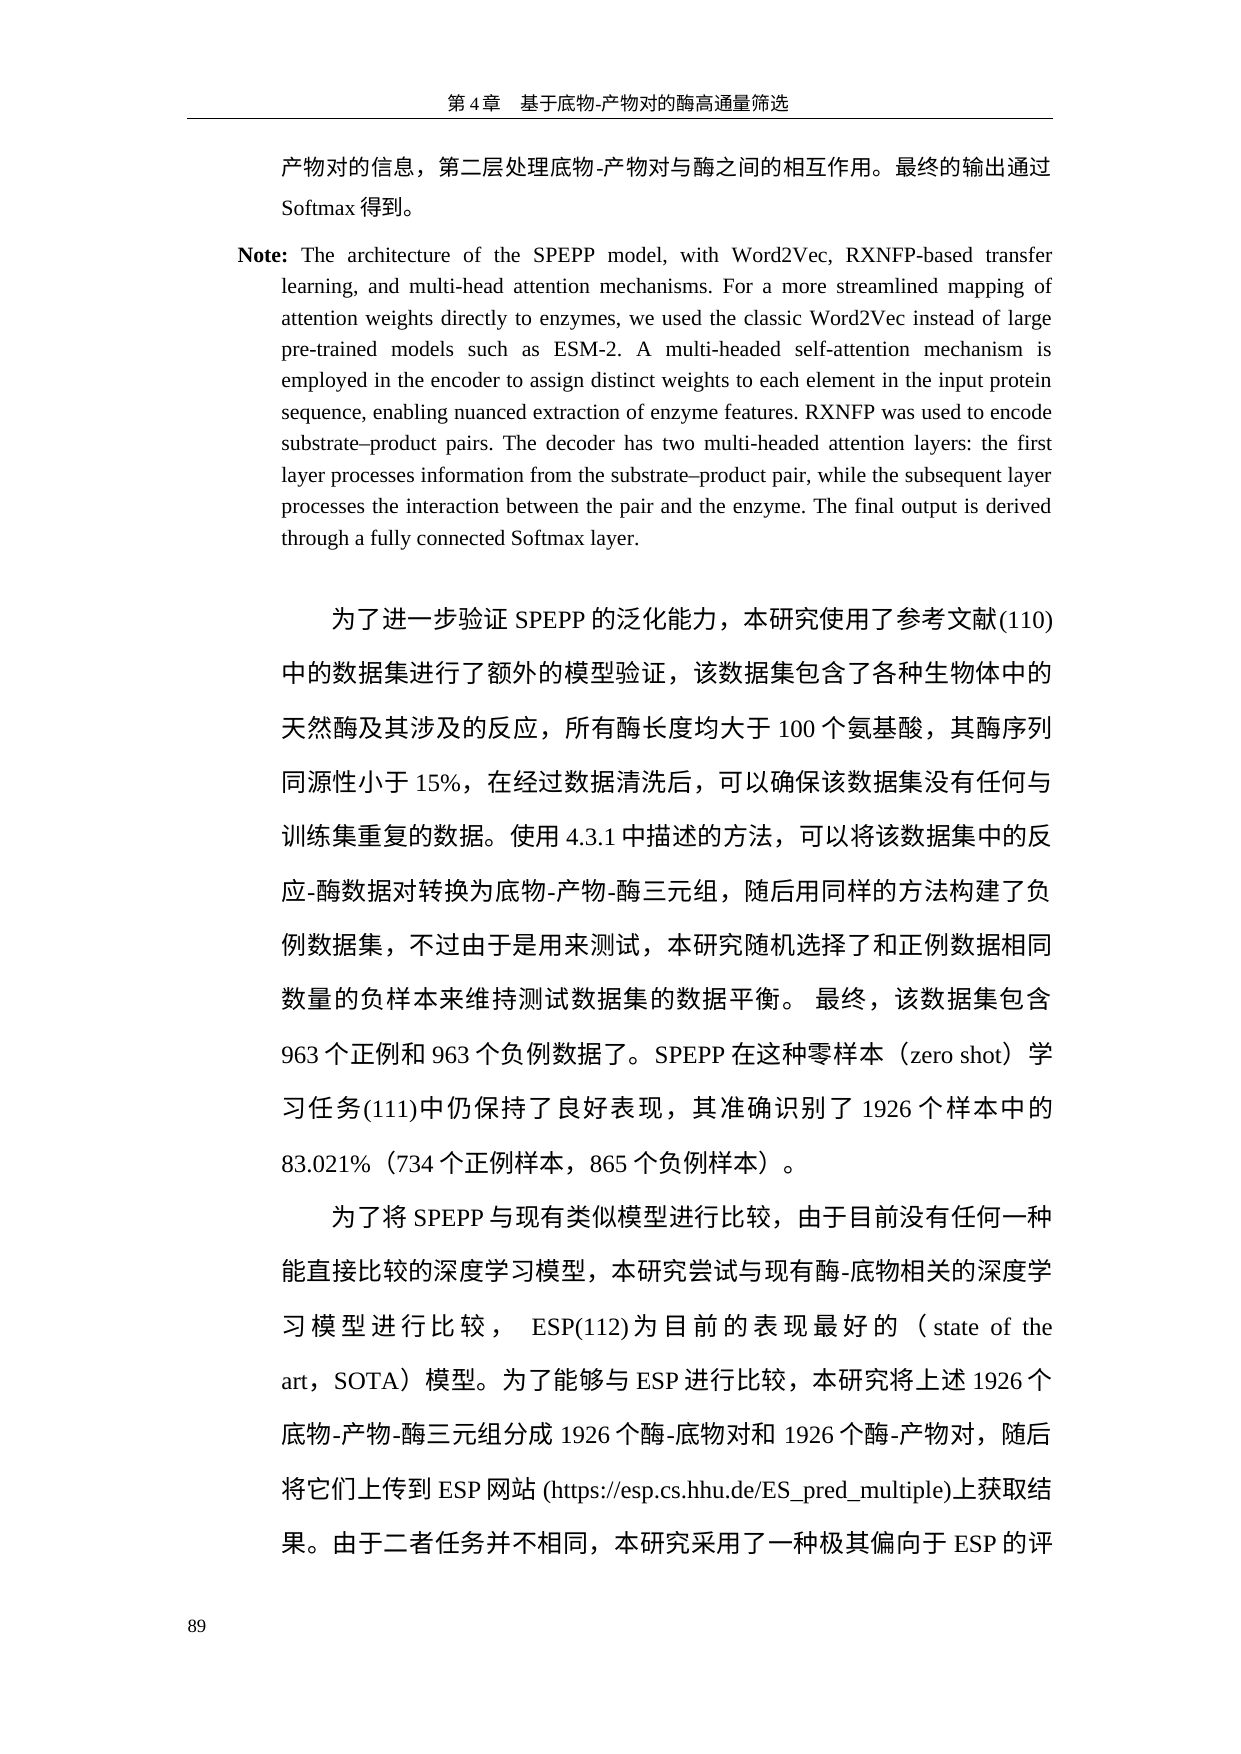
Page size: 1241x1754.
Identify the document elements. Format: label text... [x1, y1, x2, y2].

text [281, 1197, 1053, 1560]
text 为了进一步验证SPEPP的泛化能力，本研究使用了参考文献(110)中的数据集进行了额外的模型验证，该数据集包含了各种生物体中的天然酶及其涉及的反应，所有酶长度均大于100个氨基酸，其酶序列同源性小于15%，在经过数据清洗后，可以确保该数据集没有任何与训练集重复的数据。使用4.3.1中描述的方法，可以将该数据集中的反应-酶数据对转换为底物-产物-酶三元组，随后用同样的方法构建了负例数据集，不过由于是用来测试，本研究随机选择了和正例数据相同数量的负样本来维持测试数据集的数据平衡。 最终，该数据集包含963个正例和963个负例数据了。SPEPP在这种零样本（zero shot）学习任务(111)中仍保持了良好表现，其准确识别了1926个样本中的 83.021%（734 个正例样本，865 个负例样本）。 [281, 599, 1053, 1179]
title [237, 150, 1053, 221]
title Note: The architecture of the SPEPP model, with Word2Vec, RXNFP-based transfer learning, and multi-head attention mechanisms. For a more streamlined mapping of attention weights directly to enzymes, we used the classic Word2Vec instead of large pre-trained models such as ESM-2. A multi-headed self-attention mechanism is employed in the encoder to assign distinct weights to each element in the input protein sequence, enabling nuanced extraction of enzyme features. RXNFP was used to encode substrate–product pairs. The decoder has two multi-headed attention layers: the first layer processes information from the substrate–product pair, while the subsequent layer processes the interaction between the pair and the enzyme. The final output is derived through a fully connected Softmax layer. [237, 242, 1053, 550]
